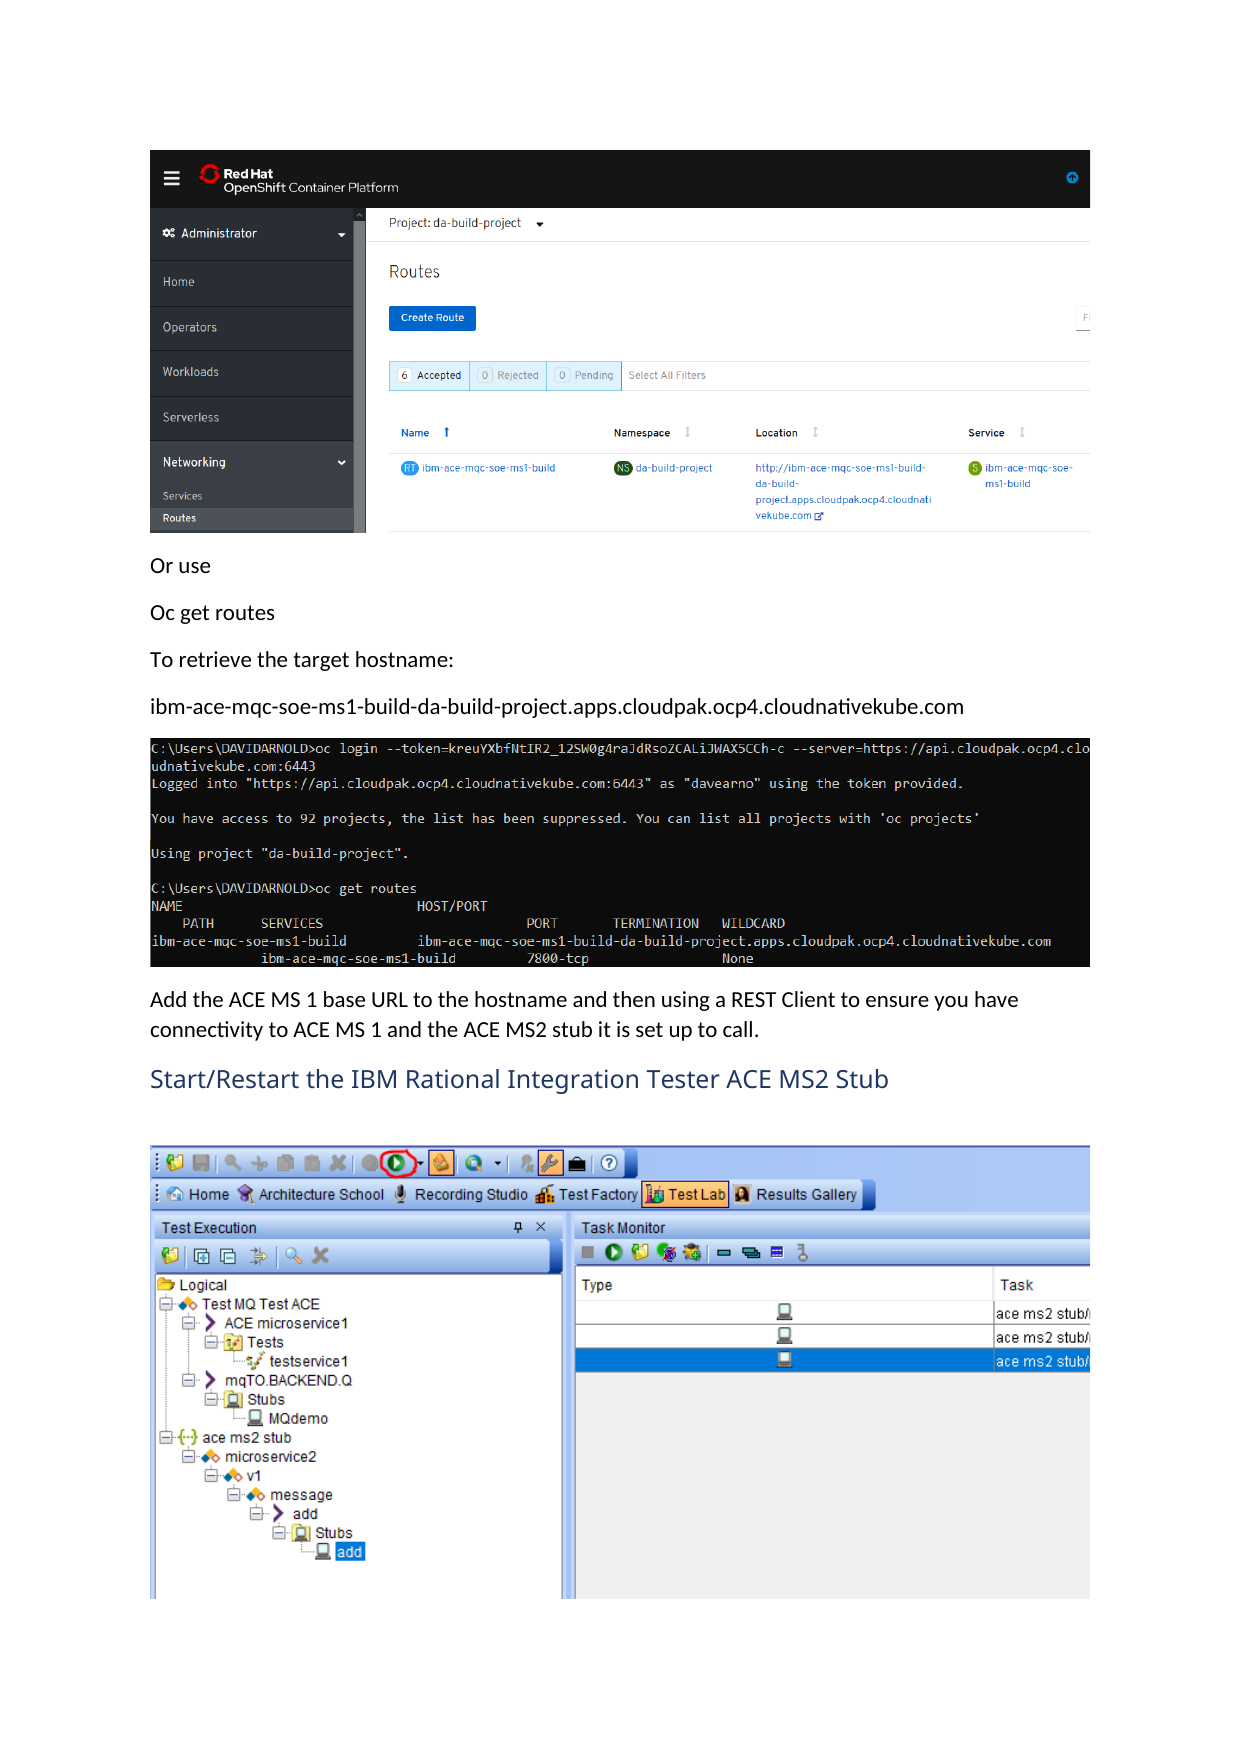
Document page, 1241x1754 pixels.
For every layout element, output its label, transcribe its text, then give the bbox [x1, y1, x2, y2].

picture [150, 738, 1091, 967]
text Add the ACE MS 1 base URL to the hostname and then using a REST Client to ensure you have connectivity to ACE MS 1 and the ACE MS2 stub it is set up to call. [150, 985, 1090, 1043]
picture [150, 150, 1091, 533]
text Oc get routes [150, 598, 1090, 626]
text To retrieve the target hostname: [150, 645, 1090, 673]
text ibm-ace-mqc-soe-ms1-build-da-build-project.apps.cloudpak.ocp4.cloudnativekube.com [150, 692, 1090, 720]
subtitle Start/Restart the IBM Rational Integration Tester ACE MS2 Stub [150, 1062, 1090, 1096]
text Or use [150, 551, 1090, 579]
picture [150, 1145, 1091, 1599]
